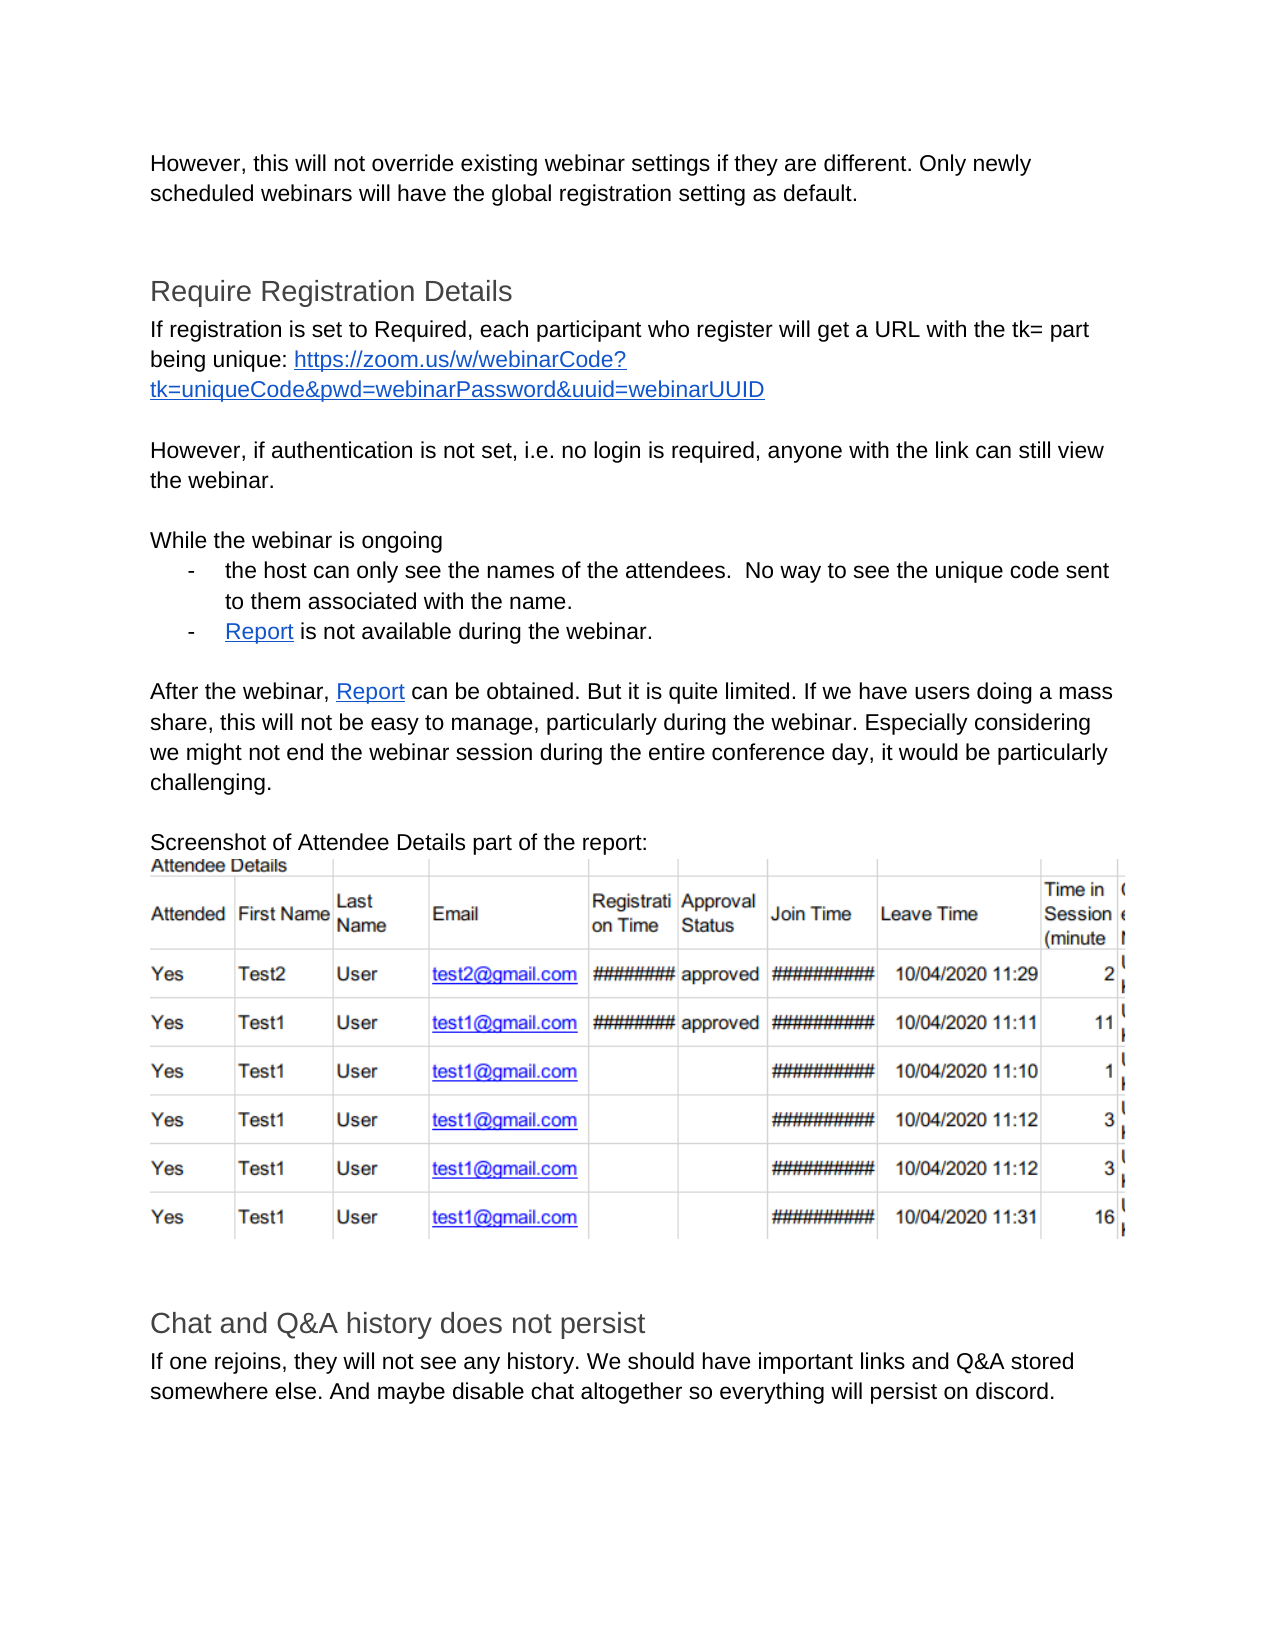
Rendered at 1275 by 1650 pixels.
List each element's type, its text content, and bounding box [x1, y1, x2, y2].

text While the webinar is ongoing [150, 527, 1125, 554]
picture [150, 859, 1125, 1239]
text If one rejoins, they will not see any history. We should have important links and Q&A stored somewhere else. And maybe disable chat altogether so everything will persist on discord. [150, 1348, 1125, 1404]
text If registration is set to Required, each participant who register will get a URL with the tk= part being unique: https://zoom.us/w/webinarCode?tk=uniqueCode&pwd=webinarPassword&uuid=webinarUUID [150, 316, 1125, 403]
text Screenshot of Attendee Details part of the report: [150, 829, 1125, 856]
list Report is not available during the webinar. [187, 618, 1125, 644]
text After the webinar, Report can be obtained. But it is quite limited. If we have users doing a mass share, this will not be easy to manage, particularly during the webinar. Especially considering we might not end the webinar session during the entire conference day, it would be particularly challenging. [150, 678, 1125, 795]
text However, this will not override existing webinar settings if they are different. Only newly scheduled webinars will have the global registration setting as default. [150, 150, 1125, 207]
subtitle Chat and Q&A history does not persist [150, 1306, 1125, 1340]
subtitle Require Registration Details [150, 274, 1125, 307]
list the host can only see the names of the attendees. No way to see the unique code sent to them associated with the name. [187, 557, 1125, 614]
text However, if authentication is not set, i.e. no login is required, anyone with the link can still view the webinar. [150, 437, 1125, 493]
